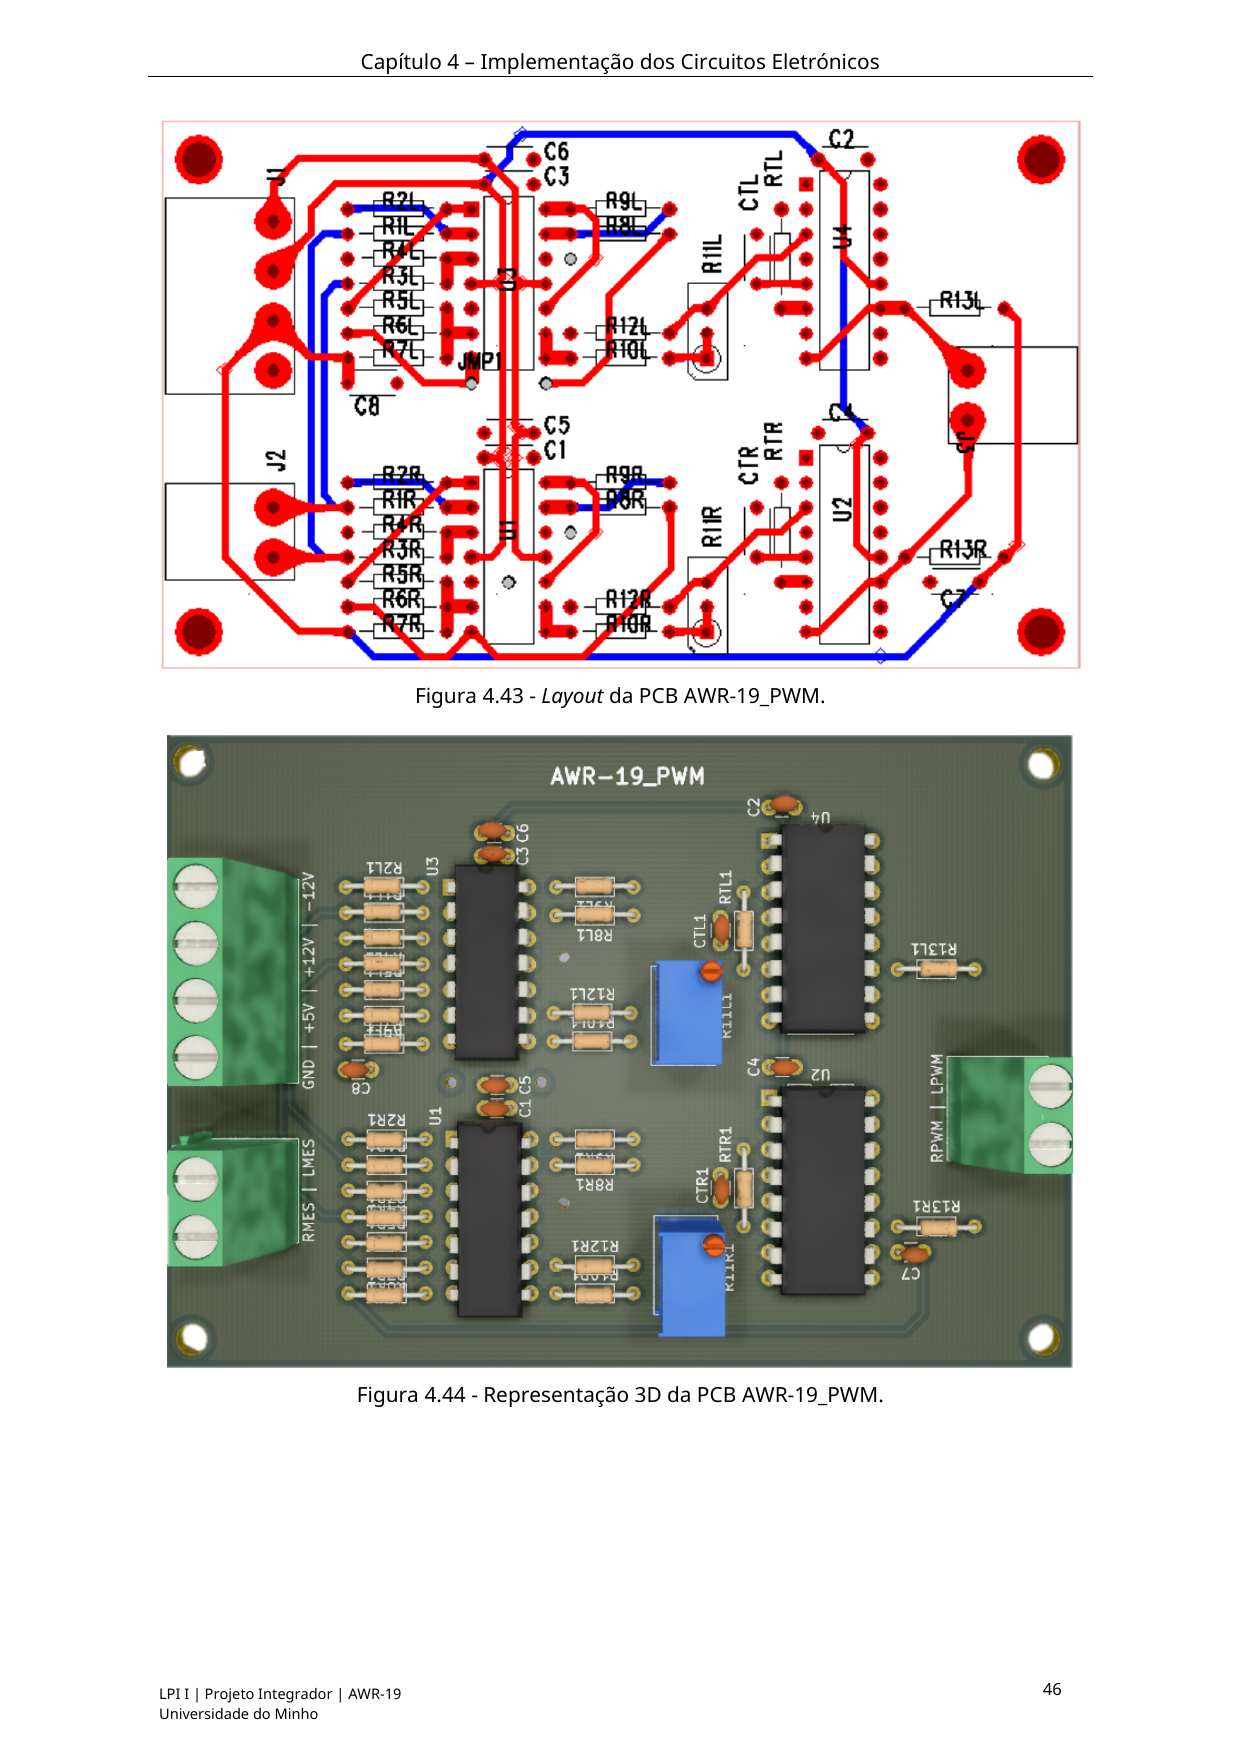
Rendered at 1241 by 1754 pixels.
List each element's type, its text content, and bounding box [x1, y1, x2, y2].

picture [167, 735, 1074, 1368]
picture [157, 118, 1083, 669]
